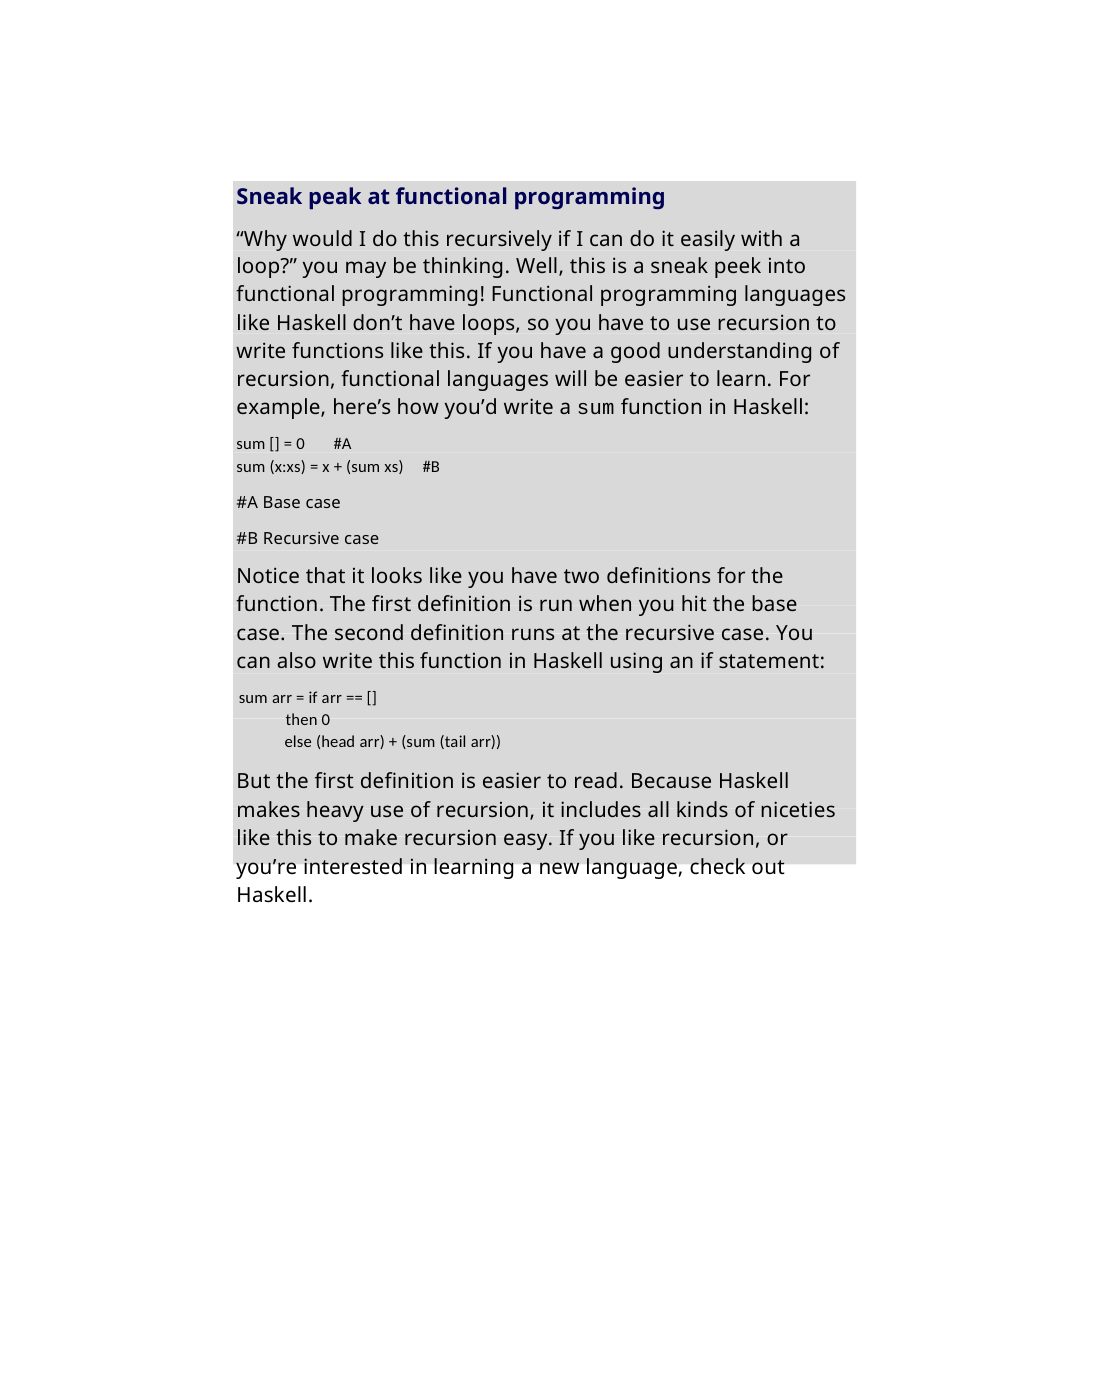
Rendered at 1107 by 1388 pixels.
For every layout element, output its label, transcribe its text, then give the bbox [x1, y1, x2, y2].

text “Why would I do this recursively if I can do it easily with a loop?” you may be thinking. Well, this is a sneak peek into functional programming! Functional programming languages like Haskell don’t have loops, so you have to use recursion to write functions like this. If you have a good understanding of recursion, functional languages will be easier to learn. For example, here’s how you’d write a sumfunction in Haskell: [236, 223, 847, 421]
text Sneak peak at functional programming [236, 181, 1021, 211]
text sum arr = if arr == [] then 0 [236, 687, 379, 729]
text Notice that it looks like you have two definitions for the function. The first definition is run when you hit the base case. The second definition runs at the recursive case. You can also write this function in Haskell using an if statement: [236, 561, 852, 675]
text But the first definition is easier to read. Because Haskell makes heavy use of recursion, it includes all kinds of niceties like this to make recursion easy. If you like recursion, or you’re interested in learning a new language, check out Haskell. [236, 767, 845, 909]
text #B Recursive case [236, 526, 1021, 549]
text sum [] = 0 #A [236, 433, 1021, 454]
text #A Base case [236, 491, 1021, 514]
text else (head arr) + (sum (tail arr)) [284, 732, 1021, 752]
text sum (x:xs) = x + (sum xs) #B [236, 456, 1021, 476]
